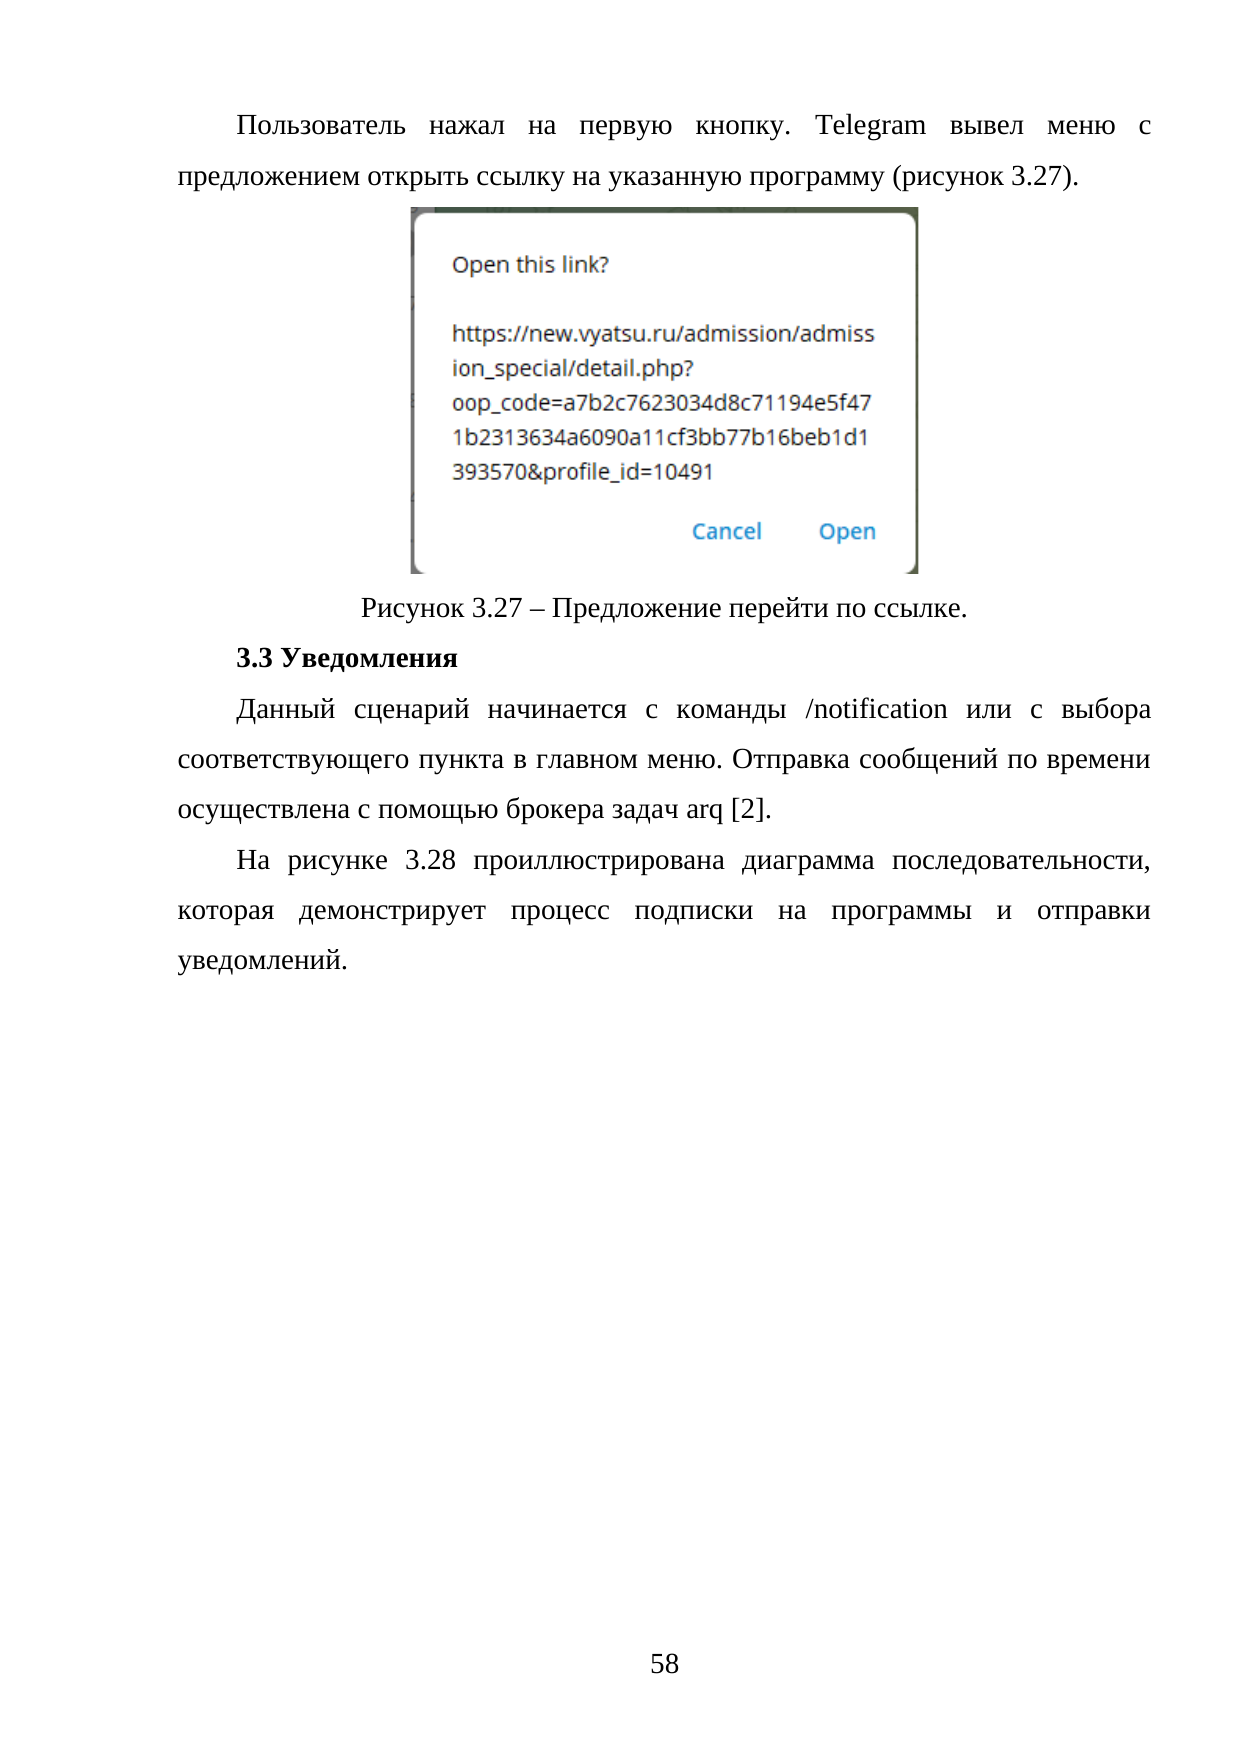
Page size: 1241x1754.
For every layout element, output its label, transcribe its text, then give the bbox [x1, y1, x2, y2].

text Данный сценарий начинается с команды /notification или с выбора соответствующего пункта в главном меню. Отправка сообщений по времени осуществлена с помощью брокера задач arq [2]. [177, 691, 1152, 825]
text Пользователь нажал на первую кнопку. Telegram вывел меню с предложением открыть ссылку на указанную программу (рисунок 3.27). [177, 107, 1152, 191]
picture [410, 207, 919, 574]
text Уведомления [236, 641, 1152, 674]
text На рисунке 3.28 проиллюстрирована диаграмма последовательности, которая демонстрирует процесс подписки на программы и отправки уведомлений. [177, 842, 1152, 976]
text Рисунок 3.27 – Предложение перейти по ссылке. [177, 590, 1152, 624]
